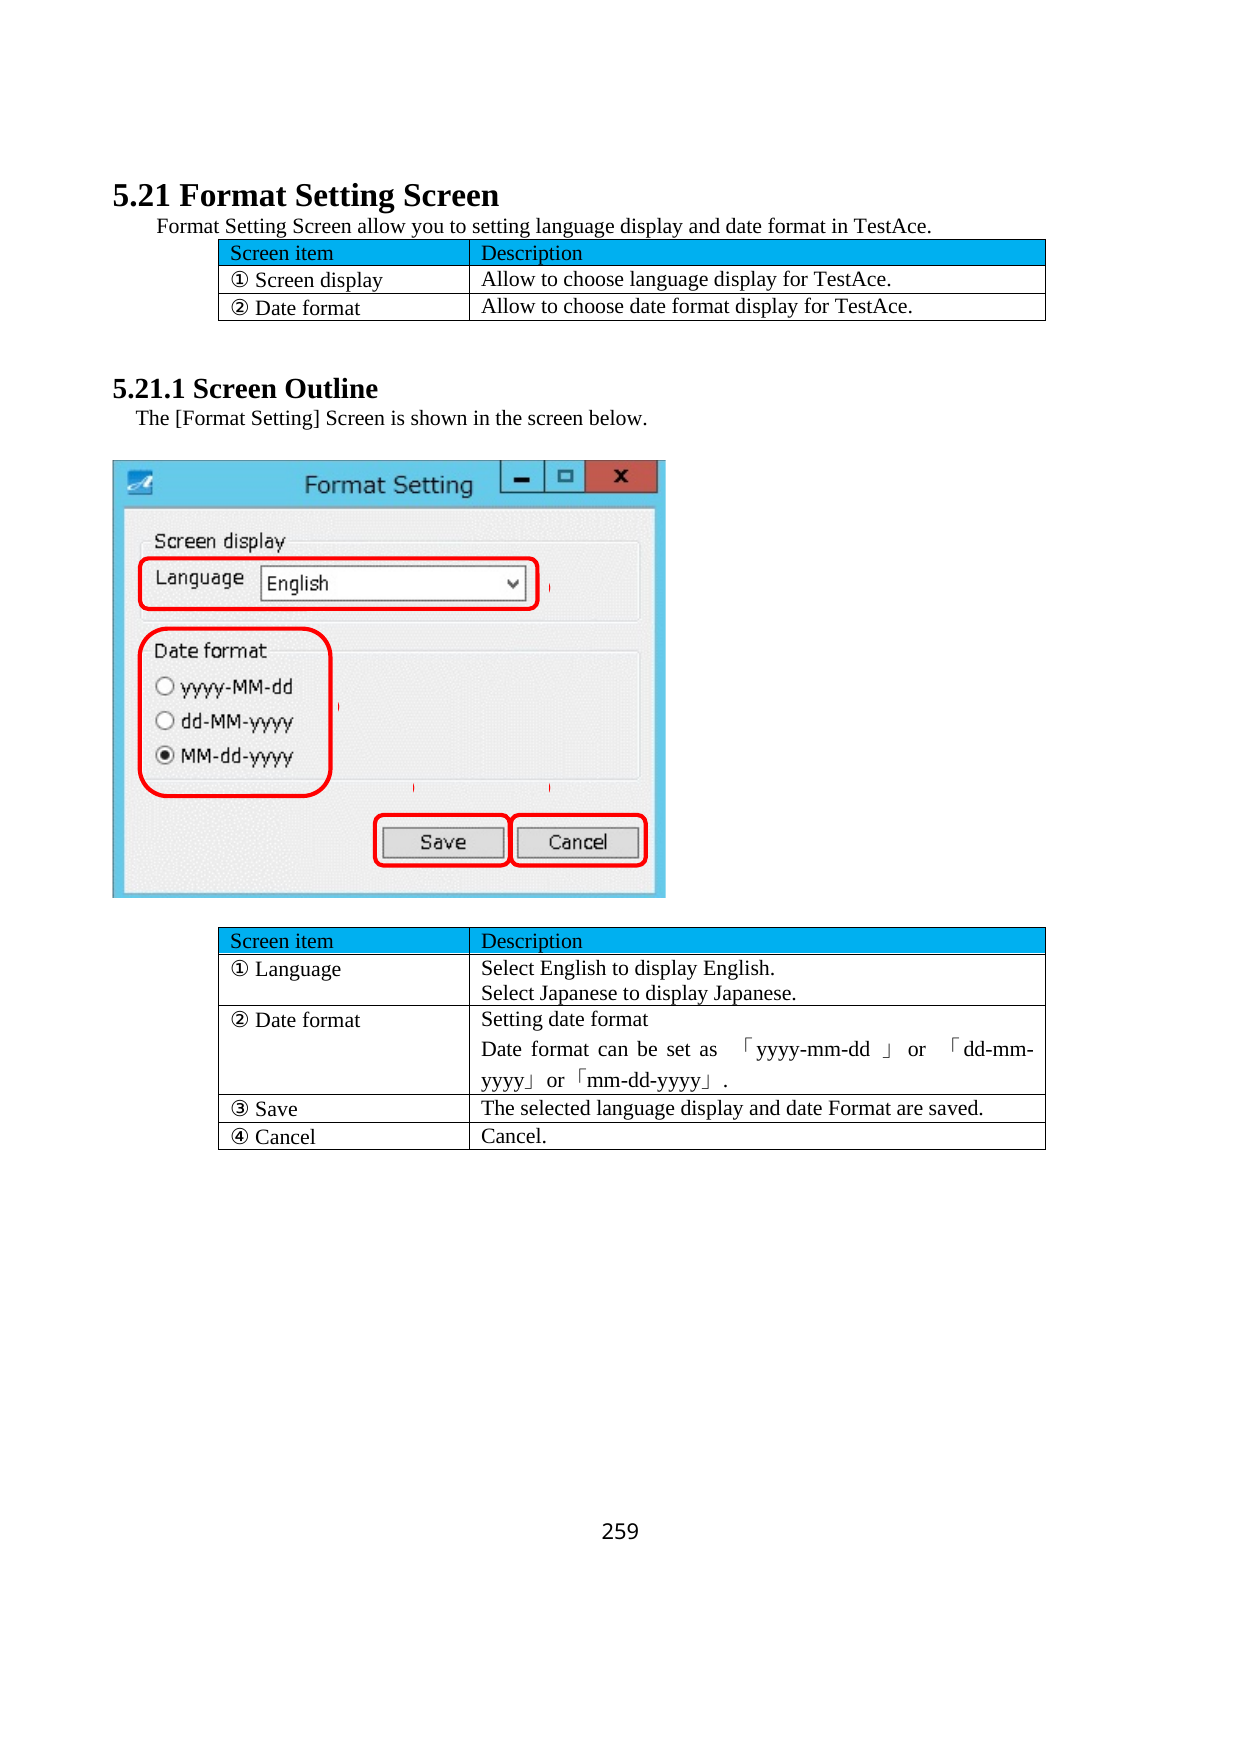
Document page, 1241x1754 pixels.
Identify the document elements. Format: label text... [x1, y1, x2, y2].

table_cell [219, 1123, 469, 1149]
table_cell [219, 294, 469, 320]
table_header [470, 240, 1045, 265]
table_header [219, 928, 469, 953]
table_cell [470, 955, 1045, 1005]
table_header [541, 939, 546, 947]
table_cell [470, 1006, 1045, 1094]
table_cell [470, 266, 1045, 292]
subtitle 5.21.1 Screen Outline [112, 371, 1128, 405]
subtitle 5.21 Format Setting Screen [112, 175, 1128, 213]
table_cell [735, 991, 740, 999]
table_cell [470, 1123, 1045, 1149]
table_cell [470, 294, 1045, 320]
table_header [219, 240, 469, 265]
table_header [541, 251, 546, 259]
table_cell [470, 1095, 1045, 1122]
picture [112, 460, 666, 898]
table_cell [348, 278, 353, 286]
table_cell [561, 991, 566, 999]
text Format Setting Screen allow you to setting language display and date format in TestAce. [156, 213, 1128, 239]
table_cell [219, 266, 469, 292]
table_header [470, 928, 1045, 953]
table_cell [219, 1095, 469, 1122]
text The [Format Setting] Screen is shown in the screen below. [112, 405, 1128, 430]
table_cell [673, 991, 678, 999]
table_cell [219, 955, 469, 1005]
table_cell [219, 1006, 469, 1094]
